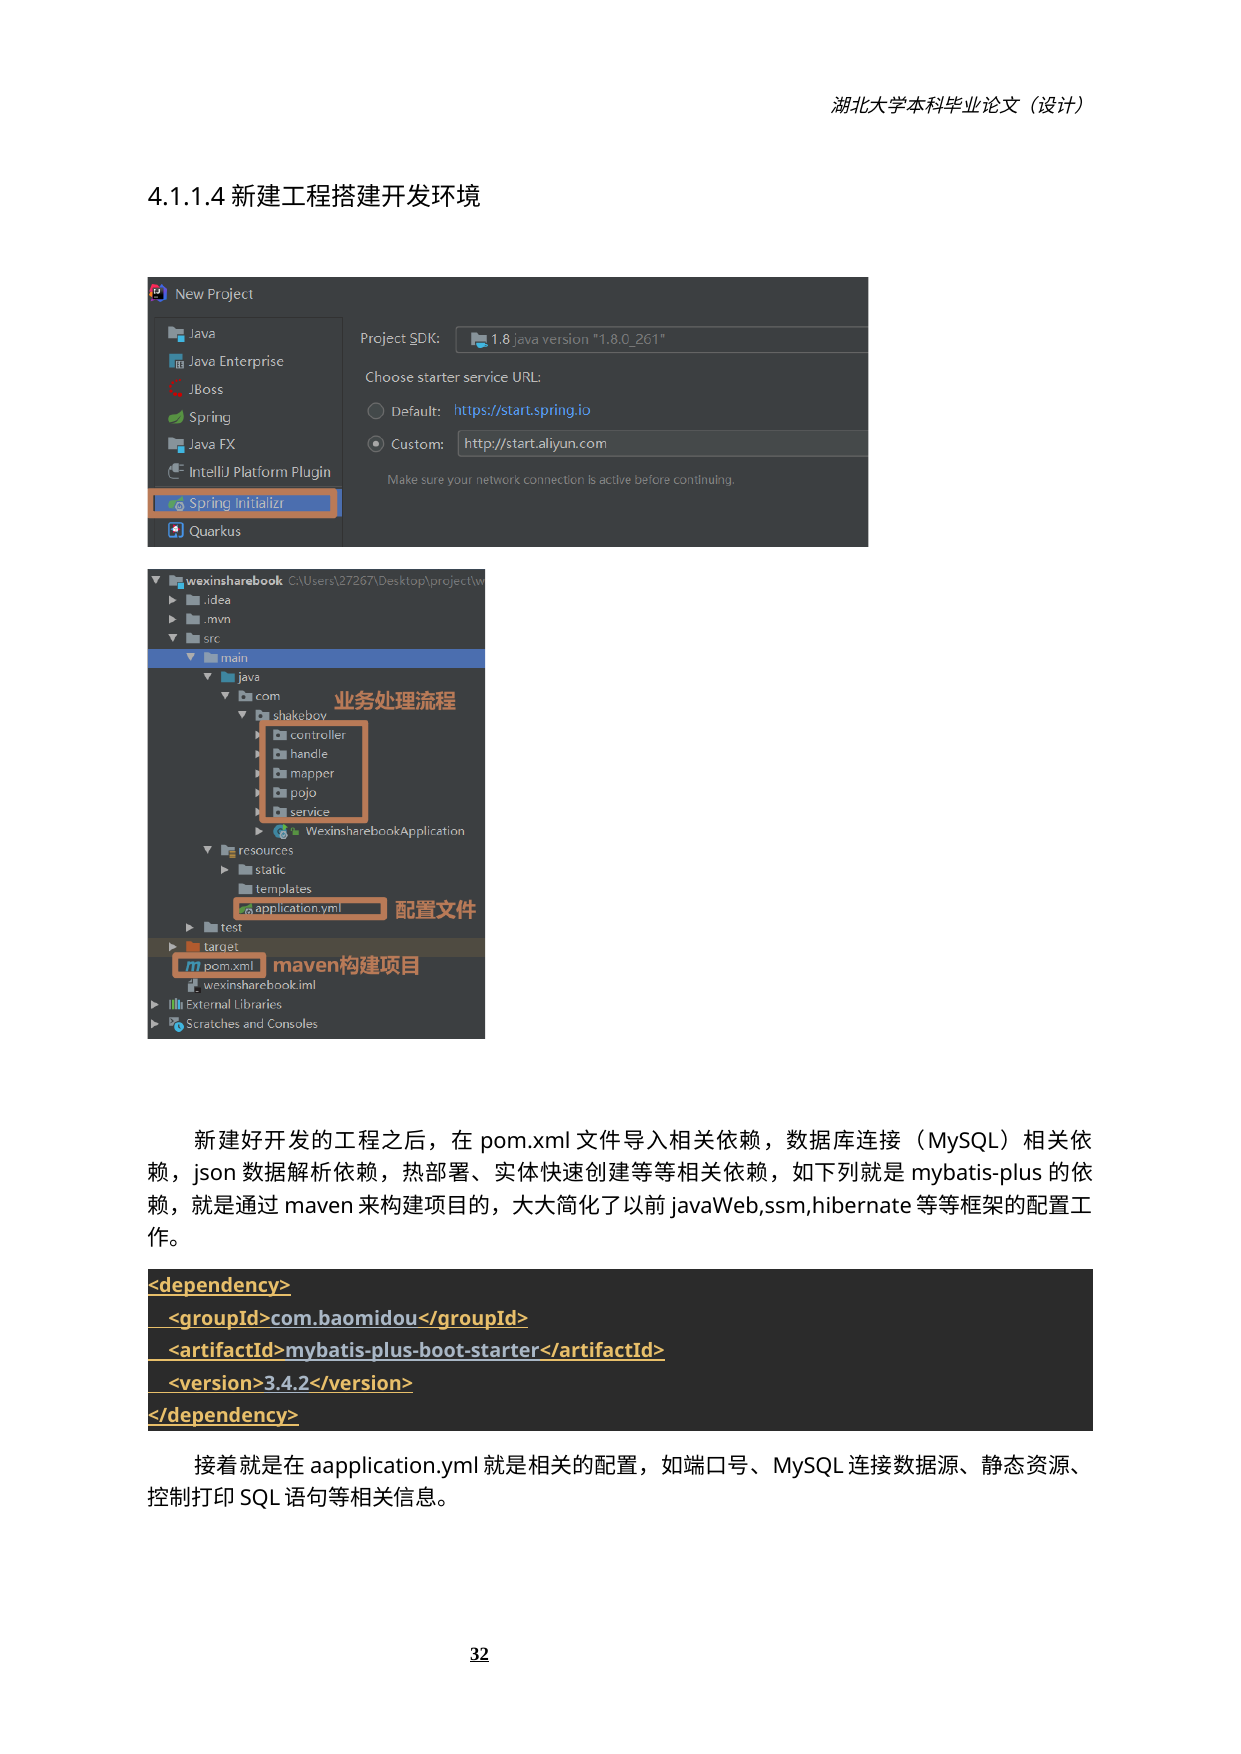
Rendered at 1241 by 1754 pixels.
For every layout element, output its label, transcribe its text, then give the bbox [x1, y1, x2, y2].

picture [147, 277, 869, 547]
subtitle 4.1.1.4 新建工程搭建开发环境 [148, 162, 1093, 227]
text <dependency> <groupId>com.baomidou</groupId> <artifactId>mybatis-plus-boot-starter</artifactId> <version>3.4.2</version> </dependency> [148, 1269, 1093, 1431]
list 接着就是在aapplication.yml就是相关的配置，如端口号、MySQL连接数据源、静态资源、控制打印SQL语句等相关信息。 [148, 1447, 1093, 1512]
picture [147, 569, 486, 1039]
list 新建好开发的工程之后，在pom.xml文件导入相关依赖，数据库连接（MySQL）相关依赖，json数据解析依赖，热部署、实体快速创建等等相关依赖，如下列就是mybatis-plus的依赖，就是通过maven来构建项目的，大大简化了以前javaWeb,ssm,hibernate等等框架的配置工作。 [148, 1122, 1093, 1252]
